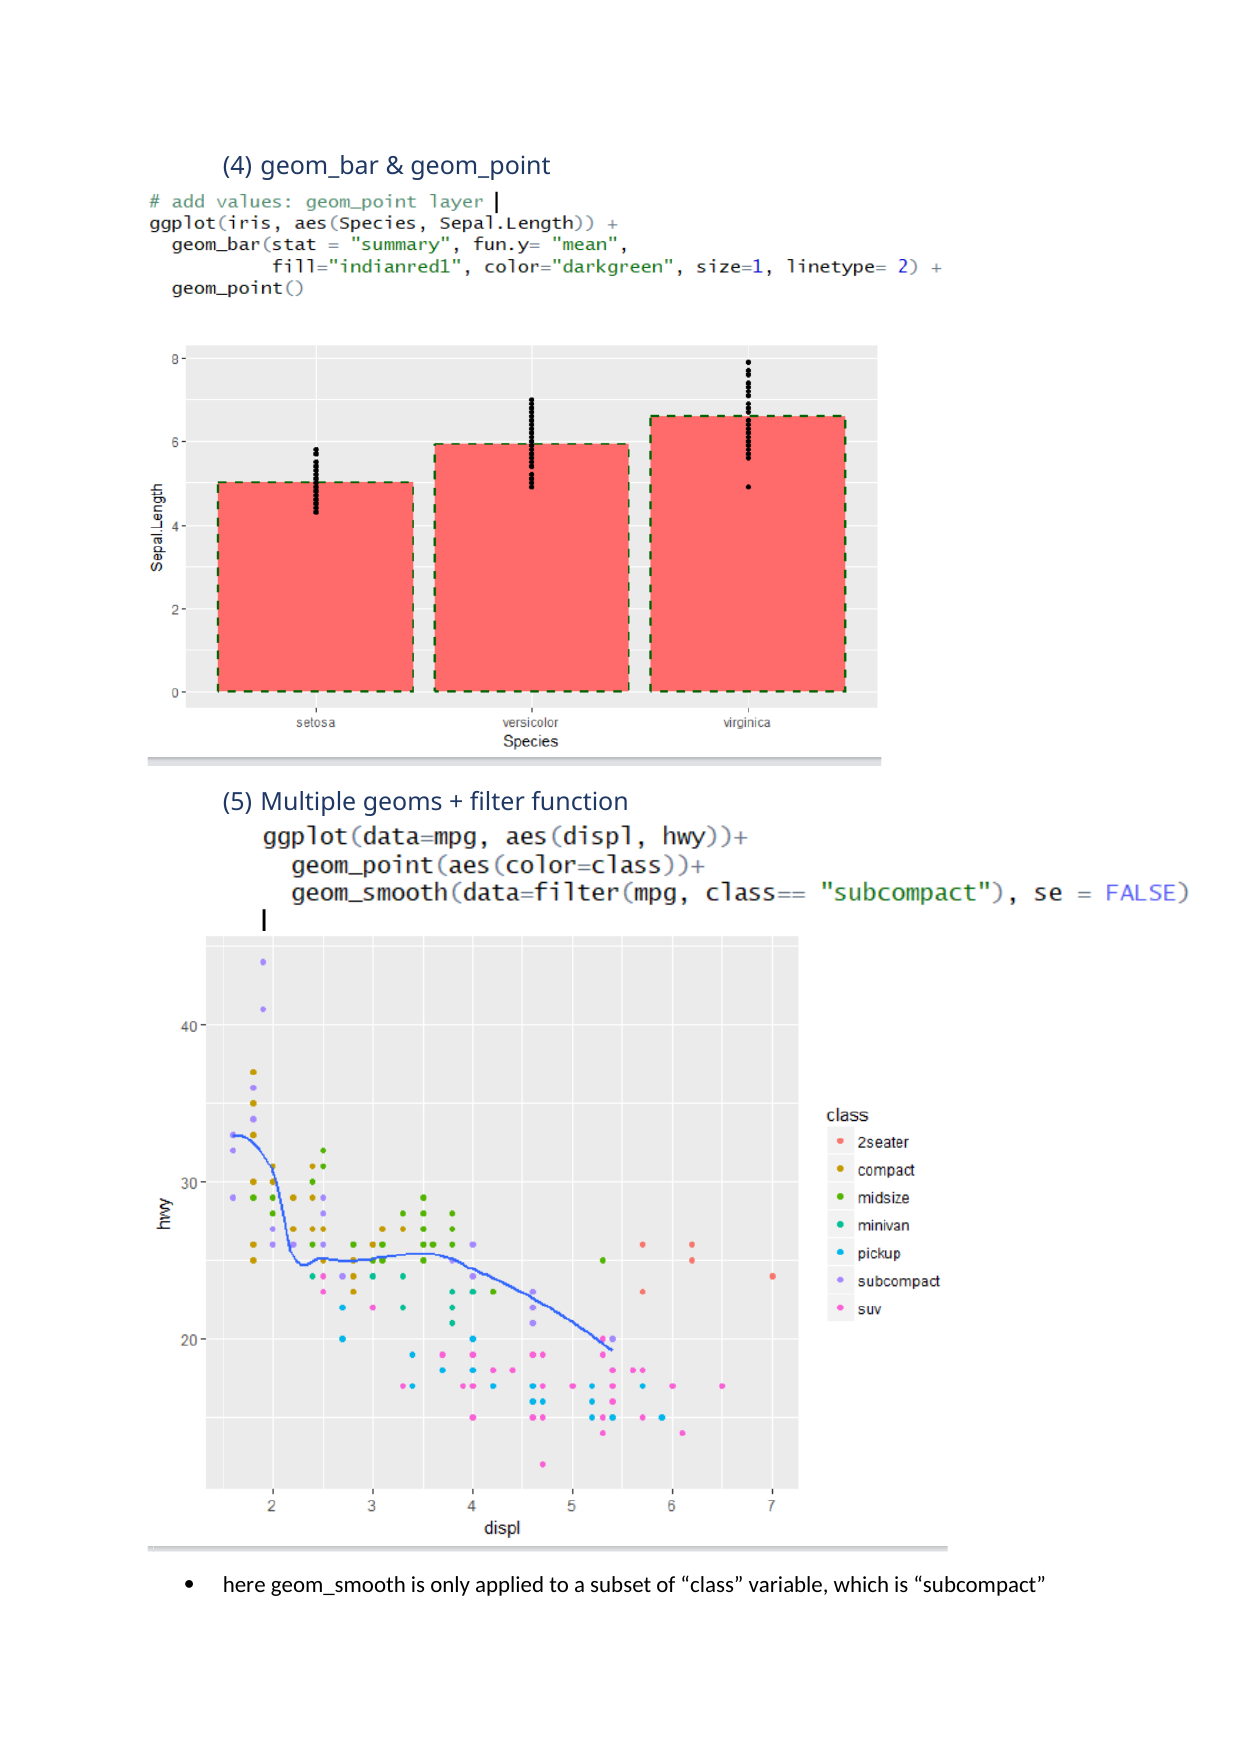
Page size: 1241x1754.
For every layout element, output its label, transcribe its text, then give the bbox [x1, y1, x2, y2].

picture [260, 820, 1205, 931]
picture [147, 341, 882, 766]
subtitle geom_bar & geom_point [223, 148, 1093, 182]
picture [147, 932, 948, 1552]
picture [147, 184, 968, 323]
list here geom_smooth is only applied to a subset of “class” variable, which is “subcompact” [185, 1570, 1093, 1598]
